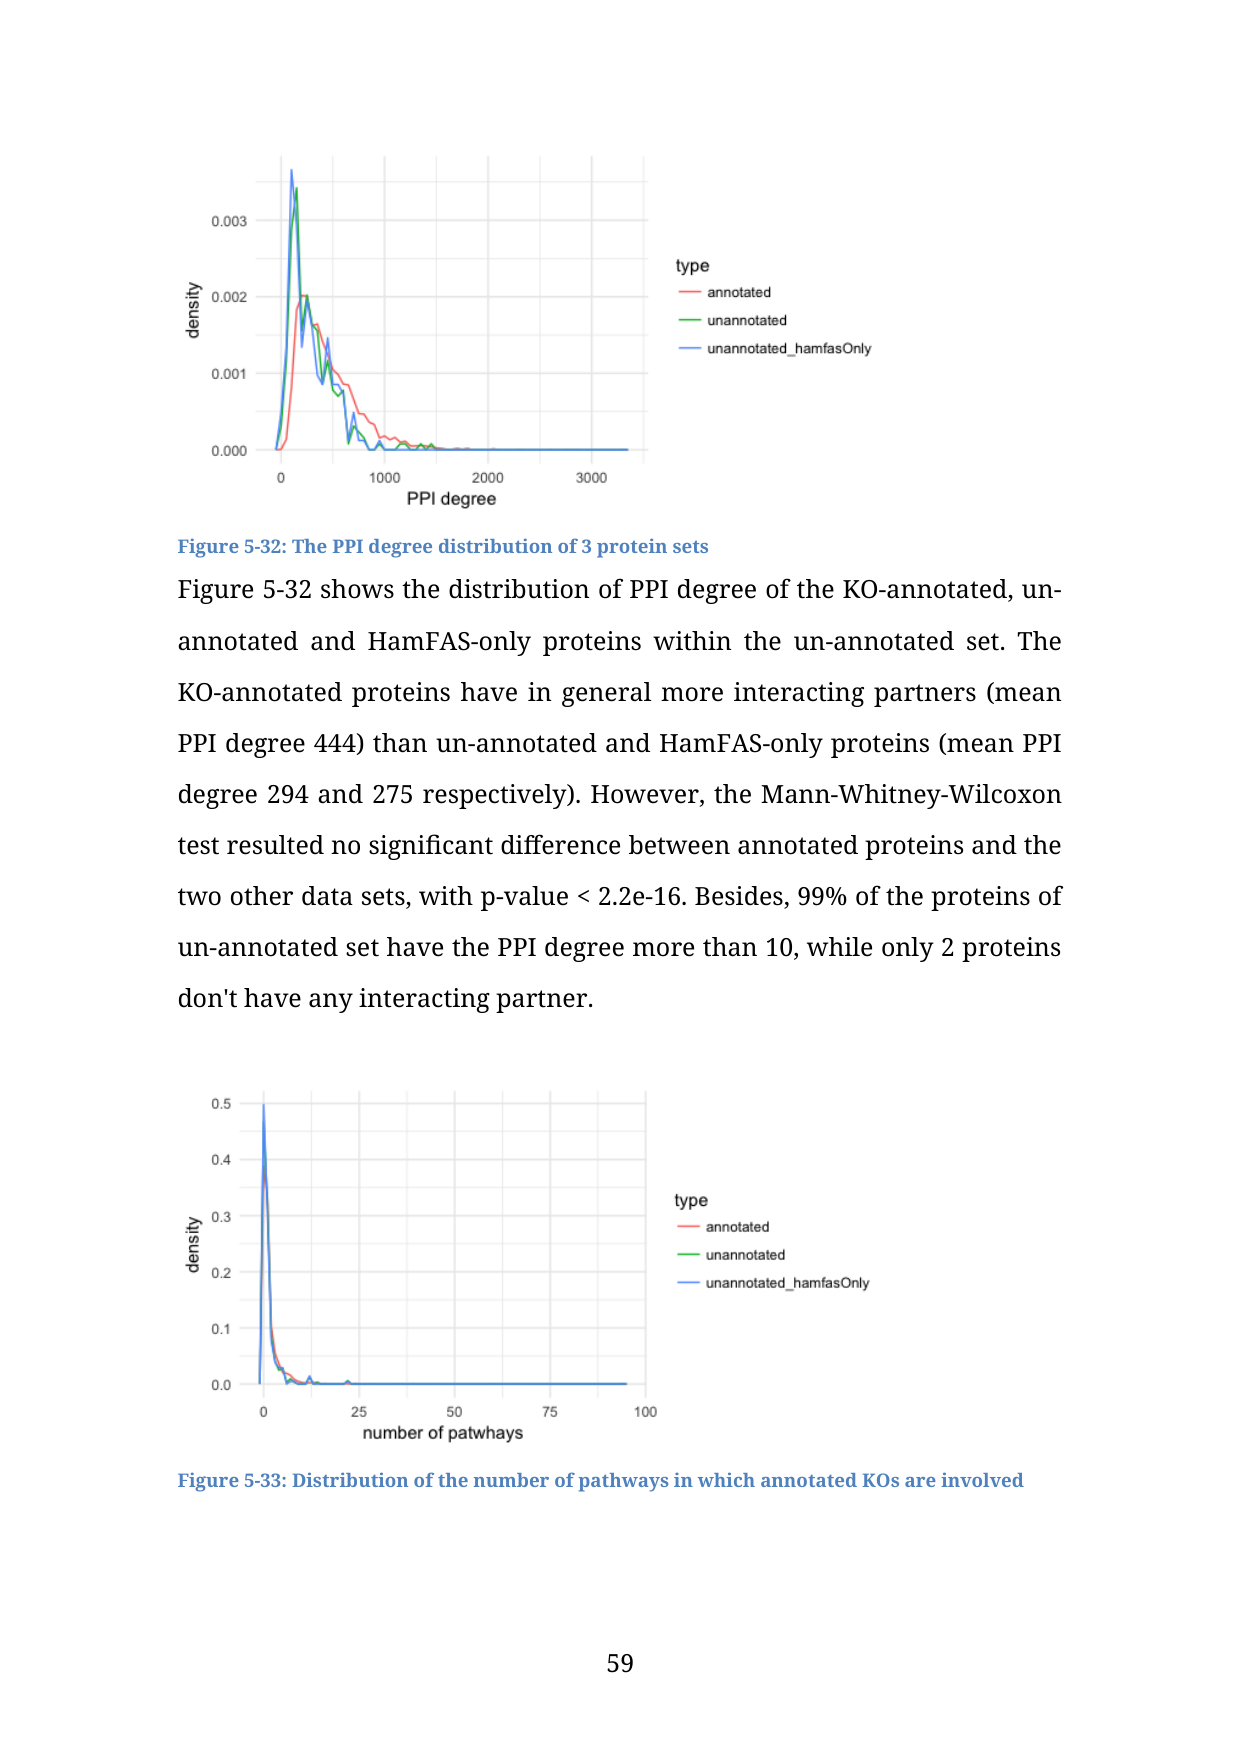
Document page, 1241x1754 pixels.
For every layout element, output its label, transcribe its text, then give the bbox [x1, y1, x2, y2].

picture [177, 147, 890, 517]
picture [177, 1082, 888, 1451]
